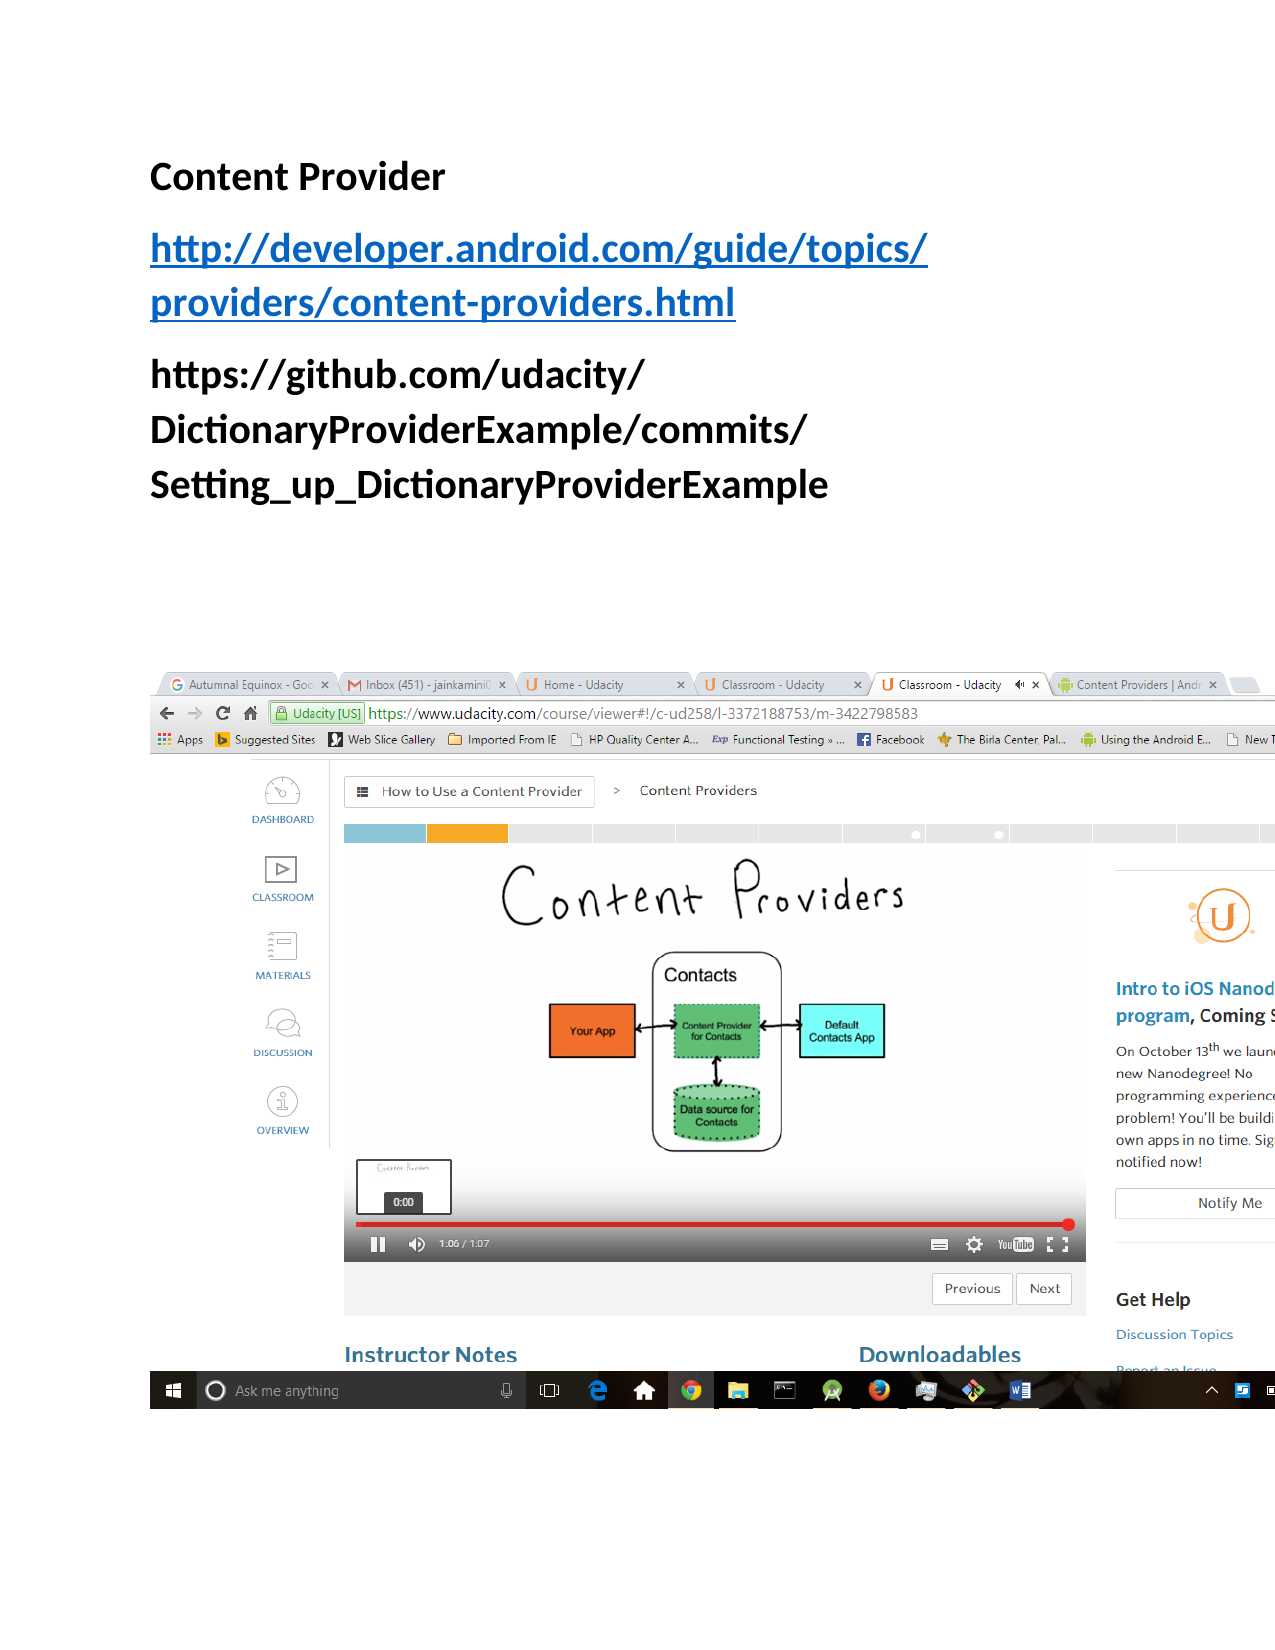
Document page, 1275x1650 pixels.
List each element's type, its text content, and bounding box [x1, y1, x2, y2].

picture [150, 672, 1275, 1409]
text Content Provider [150, 150, 1125, 201]
text https://github.com/udacity/DictionaryProviderExample/commits/Setting_up_DictionaryProviderExample [150, 348, 1125, 509]
text http://developer.android.com/guide/topics/providers/content-providers.html [150, 222, 1125, 327]
